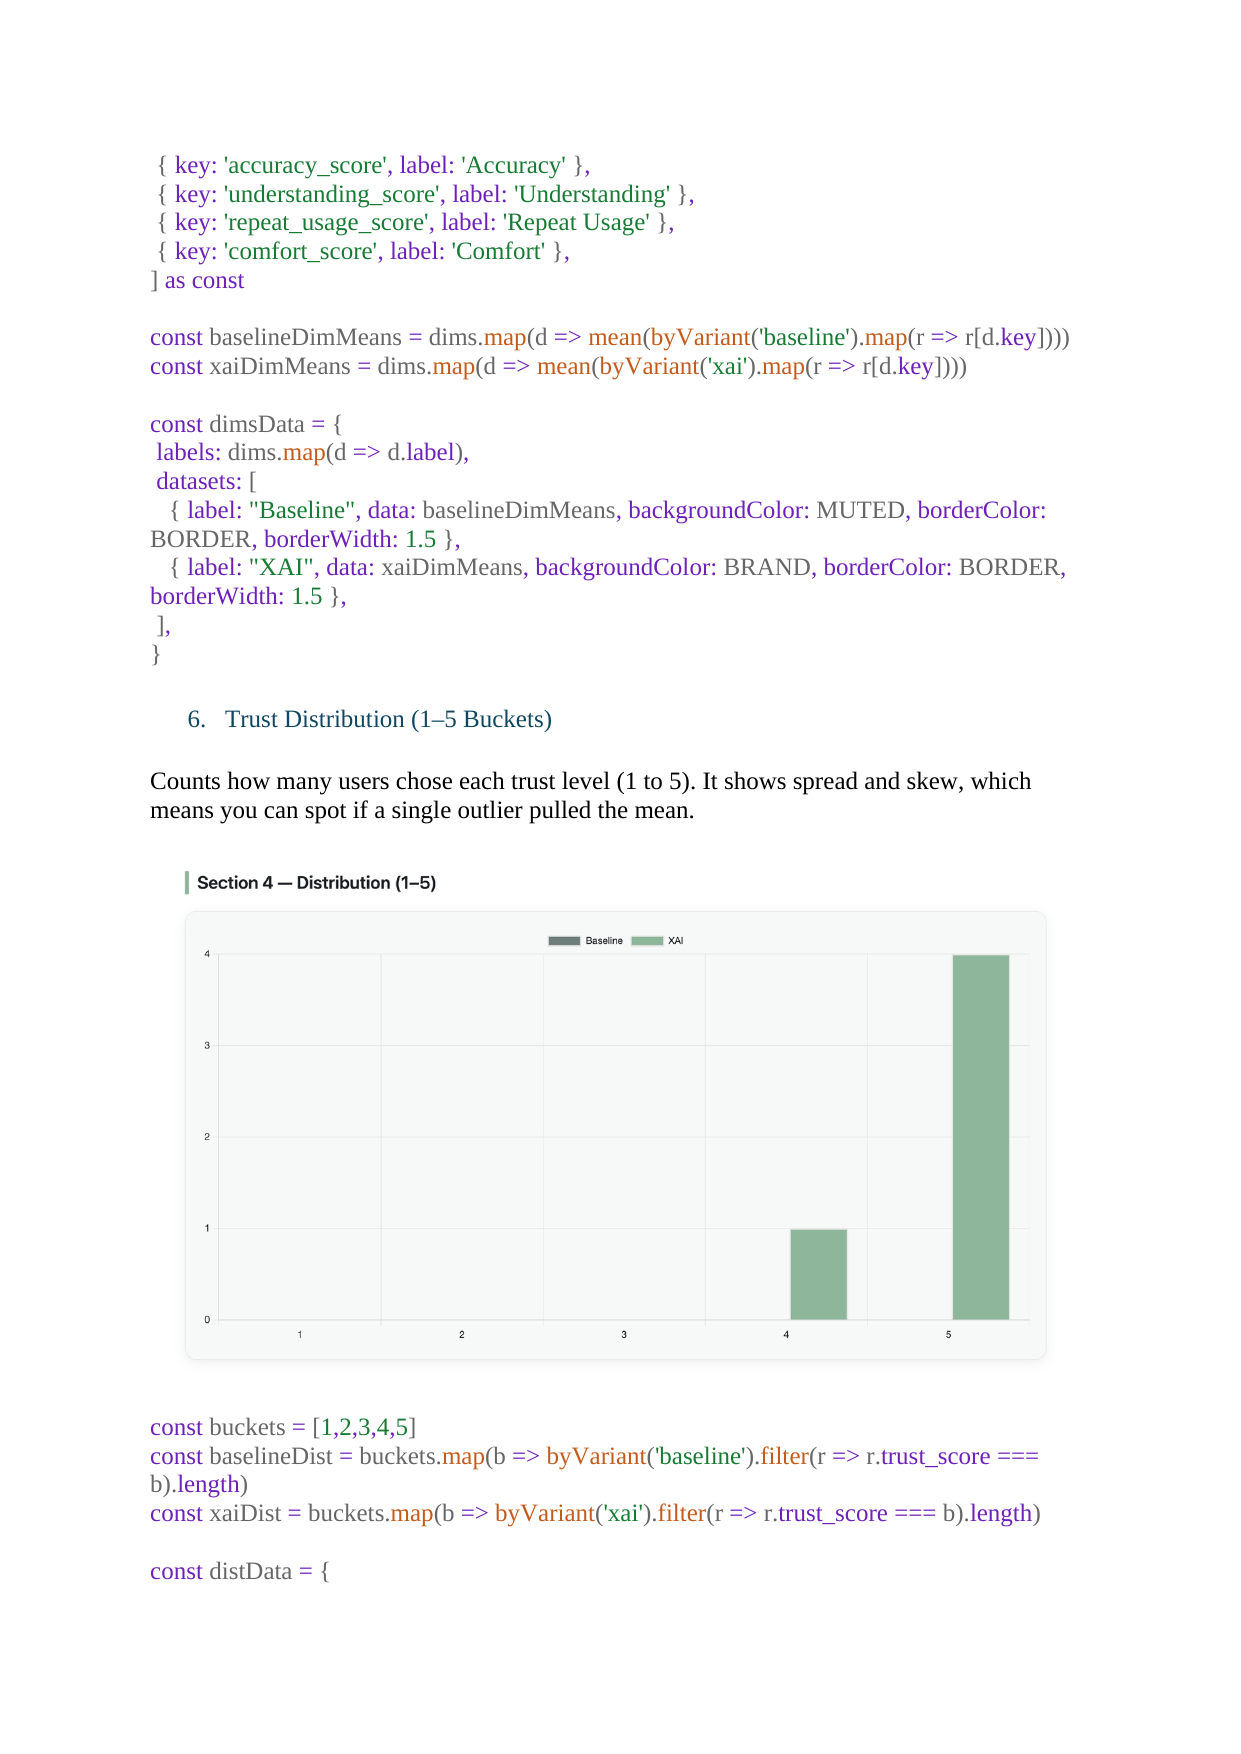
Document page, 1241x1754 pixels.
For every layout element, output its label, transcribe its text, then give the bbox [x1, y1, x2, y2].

text datasets: [ [150, 466, 1090, 495]
picture [150, 852, 1091, 1384]
text const xaiDist = buckets.map(b => byVariant('xai').filter(r => r.trust_score === b).length) [150, 1498, 1090, 1527]
text labels: dims.map(d => d.label), [150, 437, 1090, 466]
text const xaiDimMeans = dims.map(d => mean(byVariant('xai').map(r => r[d.key]))) [150, 351, 1090, 380]
text { key: 'accuracy_score', label: 'Accuracy' }, [150, 150, 1090, 179]
text { key: 'understanding_score', label: 'Understanding' }, [150, 179, 1090, 207]
text { key: 'comfort_score', label: 'Comfort' }, [150, 236, 1090, 265]
text const buckets = [1,2,3,4,5] [150, 1412, 1090, 1441]
text { label: "Baseline", data: baselineDimMeans, backgroundColor: MUTED, borderColor: BORDER, borderWidth: 1.5 }, [150, 495, 1090, 552]
text } [150, 639, 1090, 667]
text { key: 'repeat_usage_score', label: 'Repeat Usage' }, [150, 207, 1090, 236]
text ], [150, 610, 1090, 639]
text const distData = { [150, 1556, 1090, 1584]
text const baselineDimMeans = dims.map(d => mean(byVariant('baseline').map(r => r[d.key]))) [150, 322, 1090, 351]
text Counts how many users chose each trust level (1 to 5). It shows spread and skew, which means you can spot if a single outlier pulled the mean. [150, 766, 1090, 824]
text const dimsData = { [150, 409, 1090, 437]
subtitle Trust Distribution (1–5 Buckets) [187, 704, 1090, 733]
text { label: "XAI", data: xaiDimMeans, backgroundColor: BRAND, borderColor: BORDER, borderWidth: 1.5 }, [150, 552, 1090, 610]
text ] as const [150, 265, 1090, 294]
text const baselineDist = buckets.map(b => byVariant('baseline').filter(r => r.trust_score === b).length) [150, 1441, 1090, 1498]
